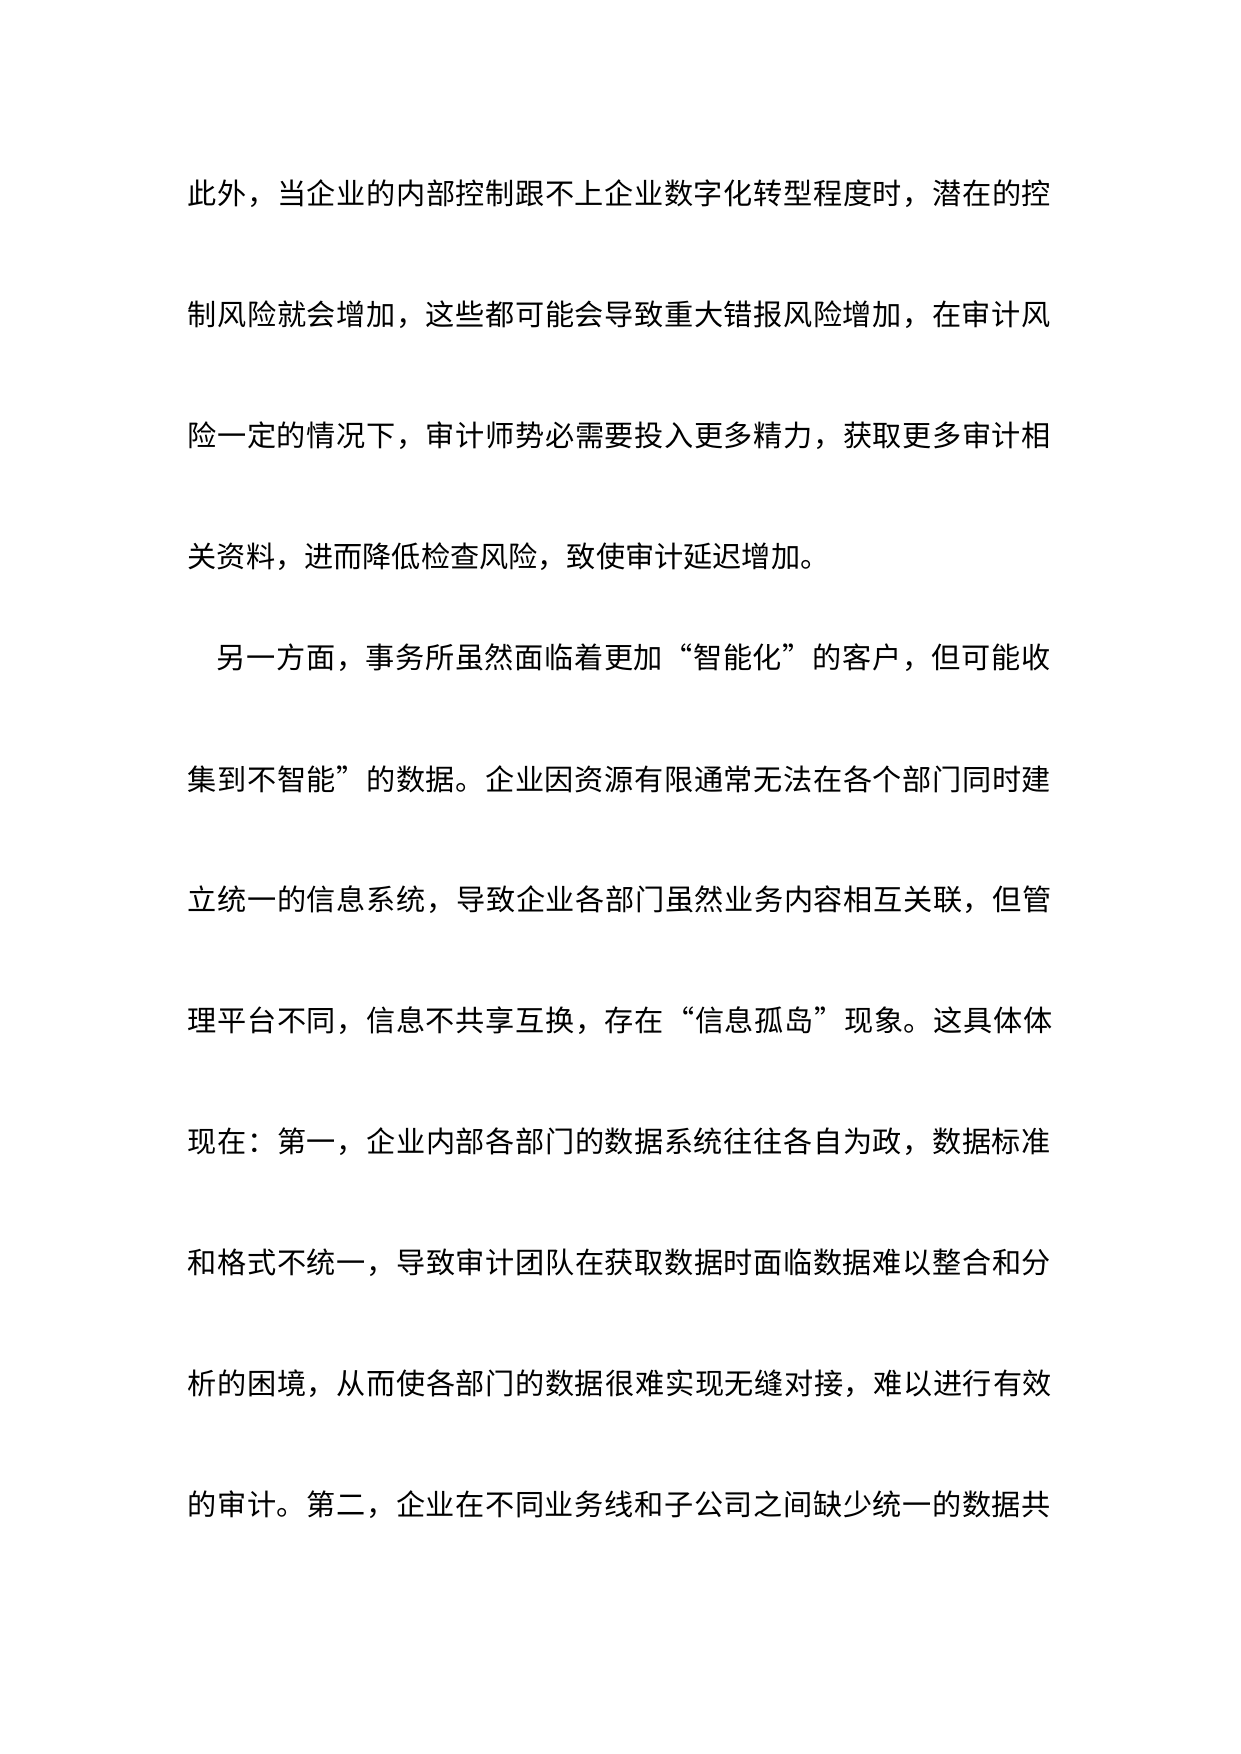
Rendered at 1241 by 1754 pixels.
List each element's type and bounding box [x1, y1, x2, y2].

text [187, 151, 1053, 595]
text [187, 616, 1053, 1543]
